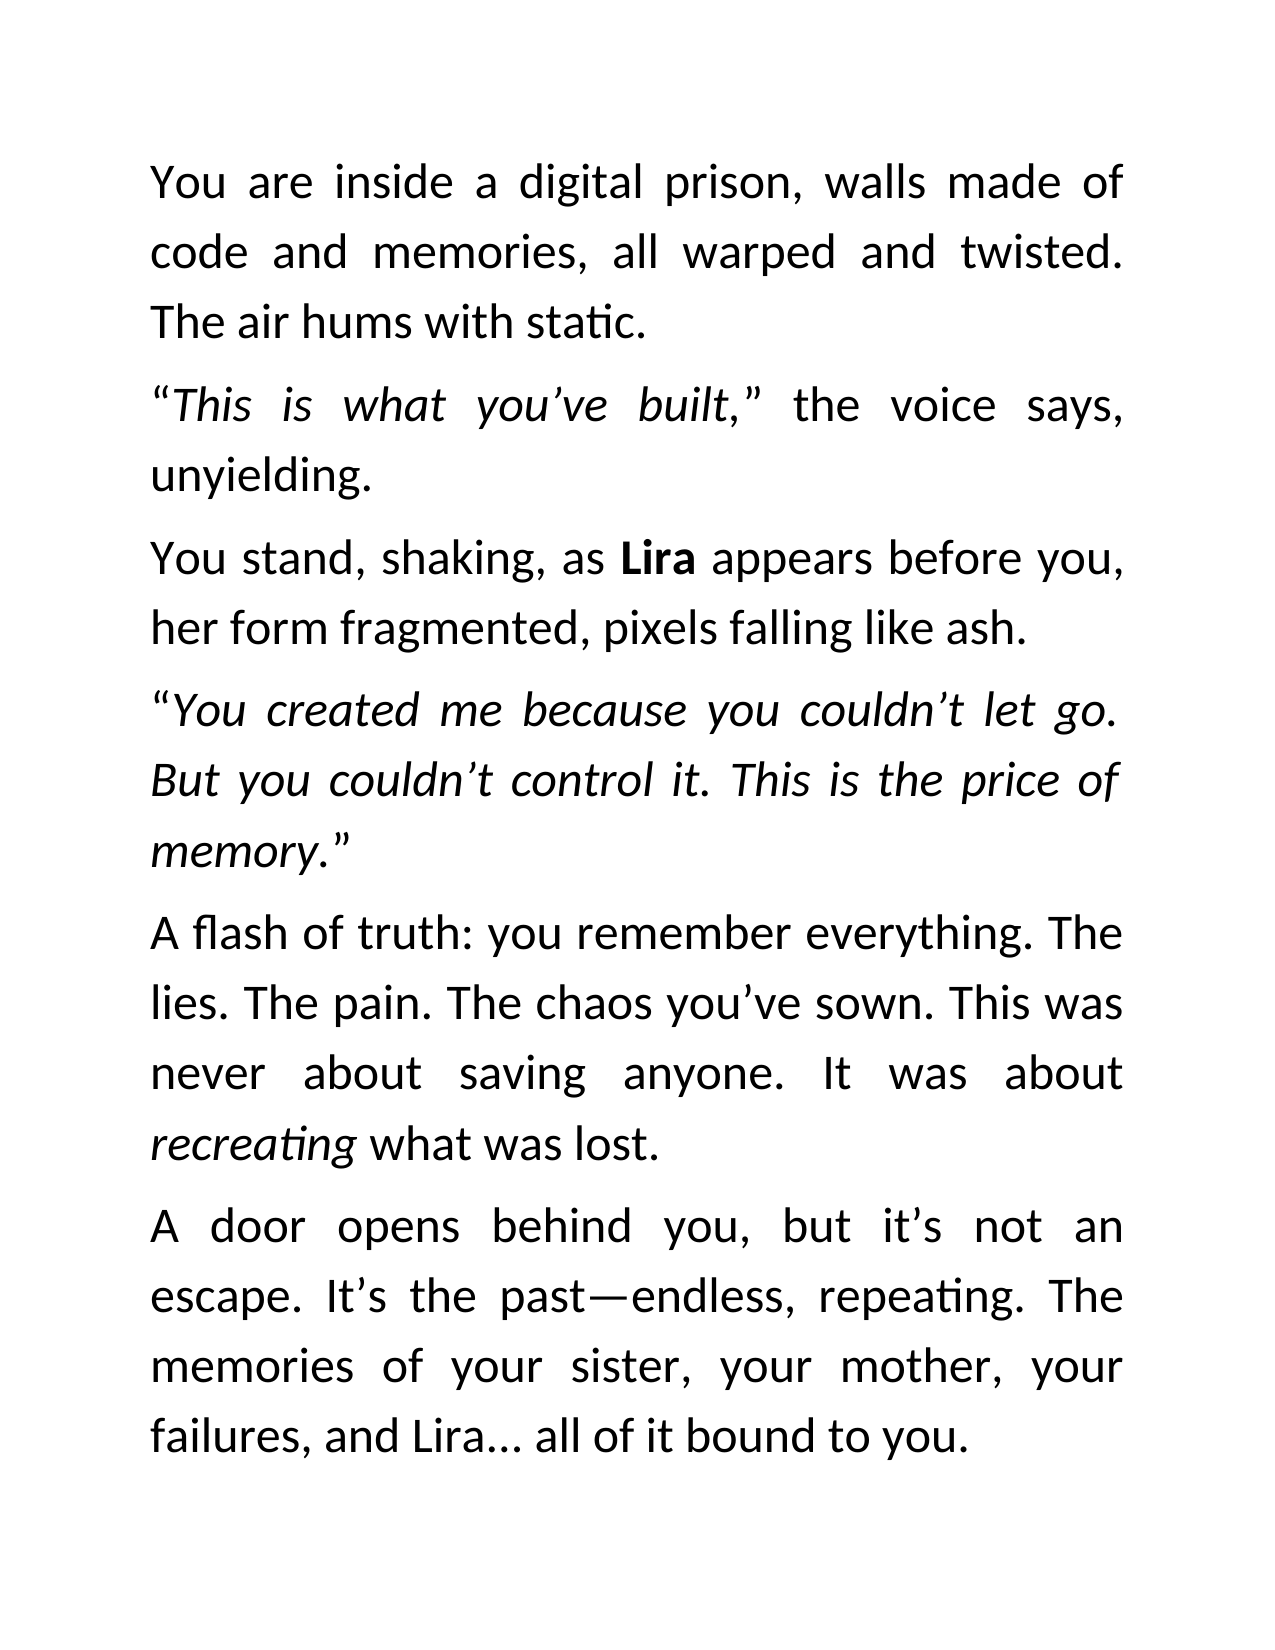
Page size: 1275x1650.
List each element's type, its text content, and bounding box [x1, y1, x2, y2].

text You stand, shaking, as Lira appears before you, her form fragmented, pixels falling like ash. [150, 526, 1125, 657]
text “You created me because you couldn’t let go. But you couldn’t control it. This is the price of memory.” [150, 678, 1125, 879]
text “This is what you’ve built,” the voice says, unyielding. [150, 373, 1125, 504]
text A flash of truth: you remember everything. The lies. The pain. The chaos you’ve sown. This was never about saving anyone. It was about recreating what was lost. [150, 901, 1125, 1172]
text You are inside a digital prison, walls made of code and memories, all warped and twisted. The air hums with static. [150, 150, 1125, 351]
text A door opens behind you, but it’s not an escape. It’s the past—endless, repeating. The memories of your sister, your mother, your failures, and Lira... all of it bound to you. [150, 1194, 1125, 1465]
